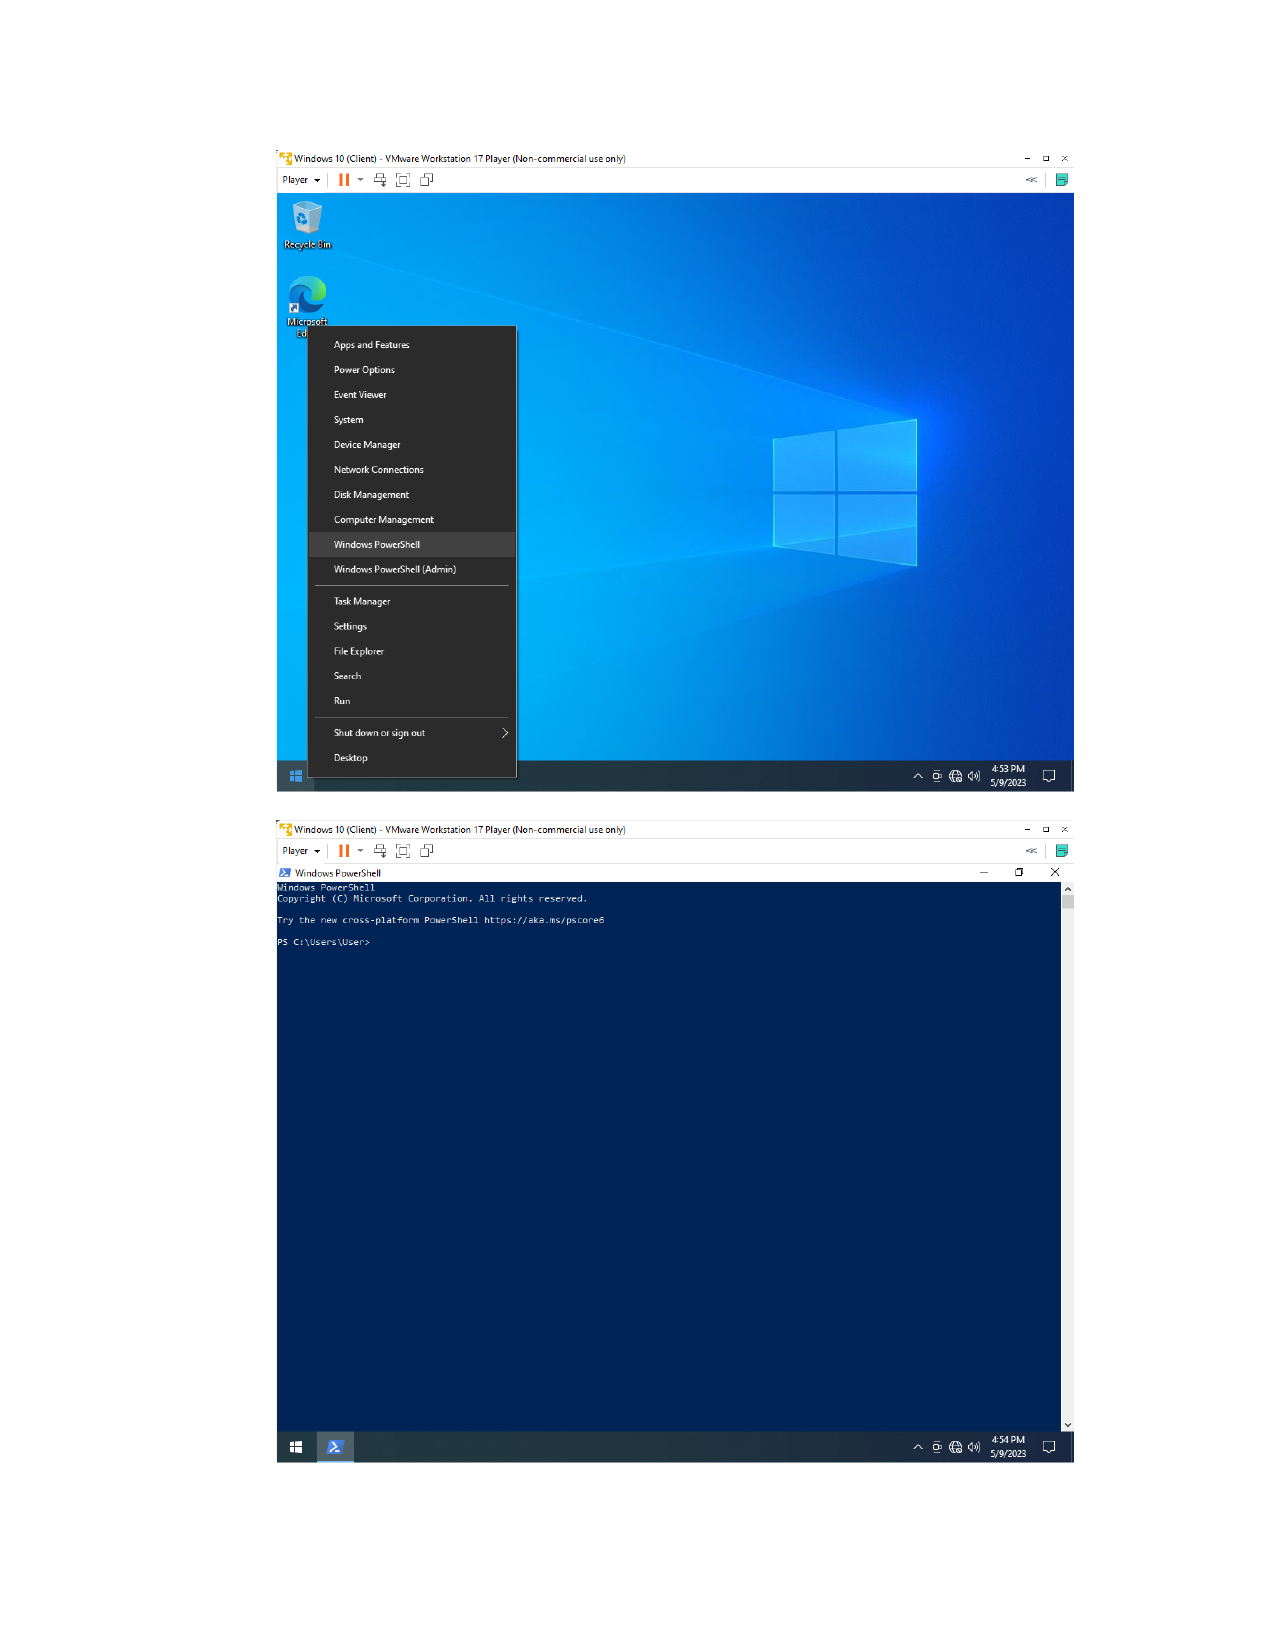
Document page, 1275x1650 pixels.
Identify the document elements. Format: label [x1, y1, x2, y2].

picture [276, 239, 292, 247]
picture [290, 277, 325, 312]
picture [288, 319, 300, 324]
picture [319, 243, 330, 247]
picture [276, 820, 1074, 1463]
picture [276, 150, 1074, 792]
